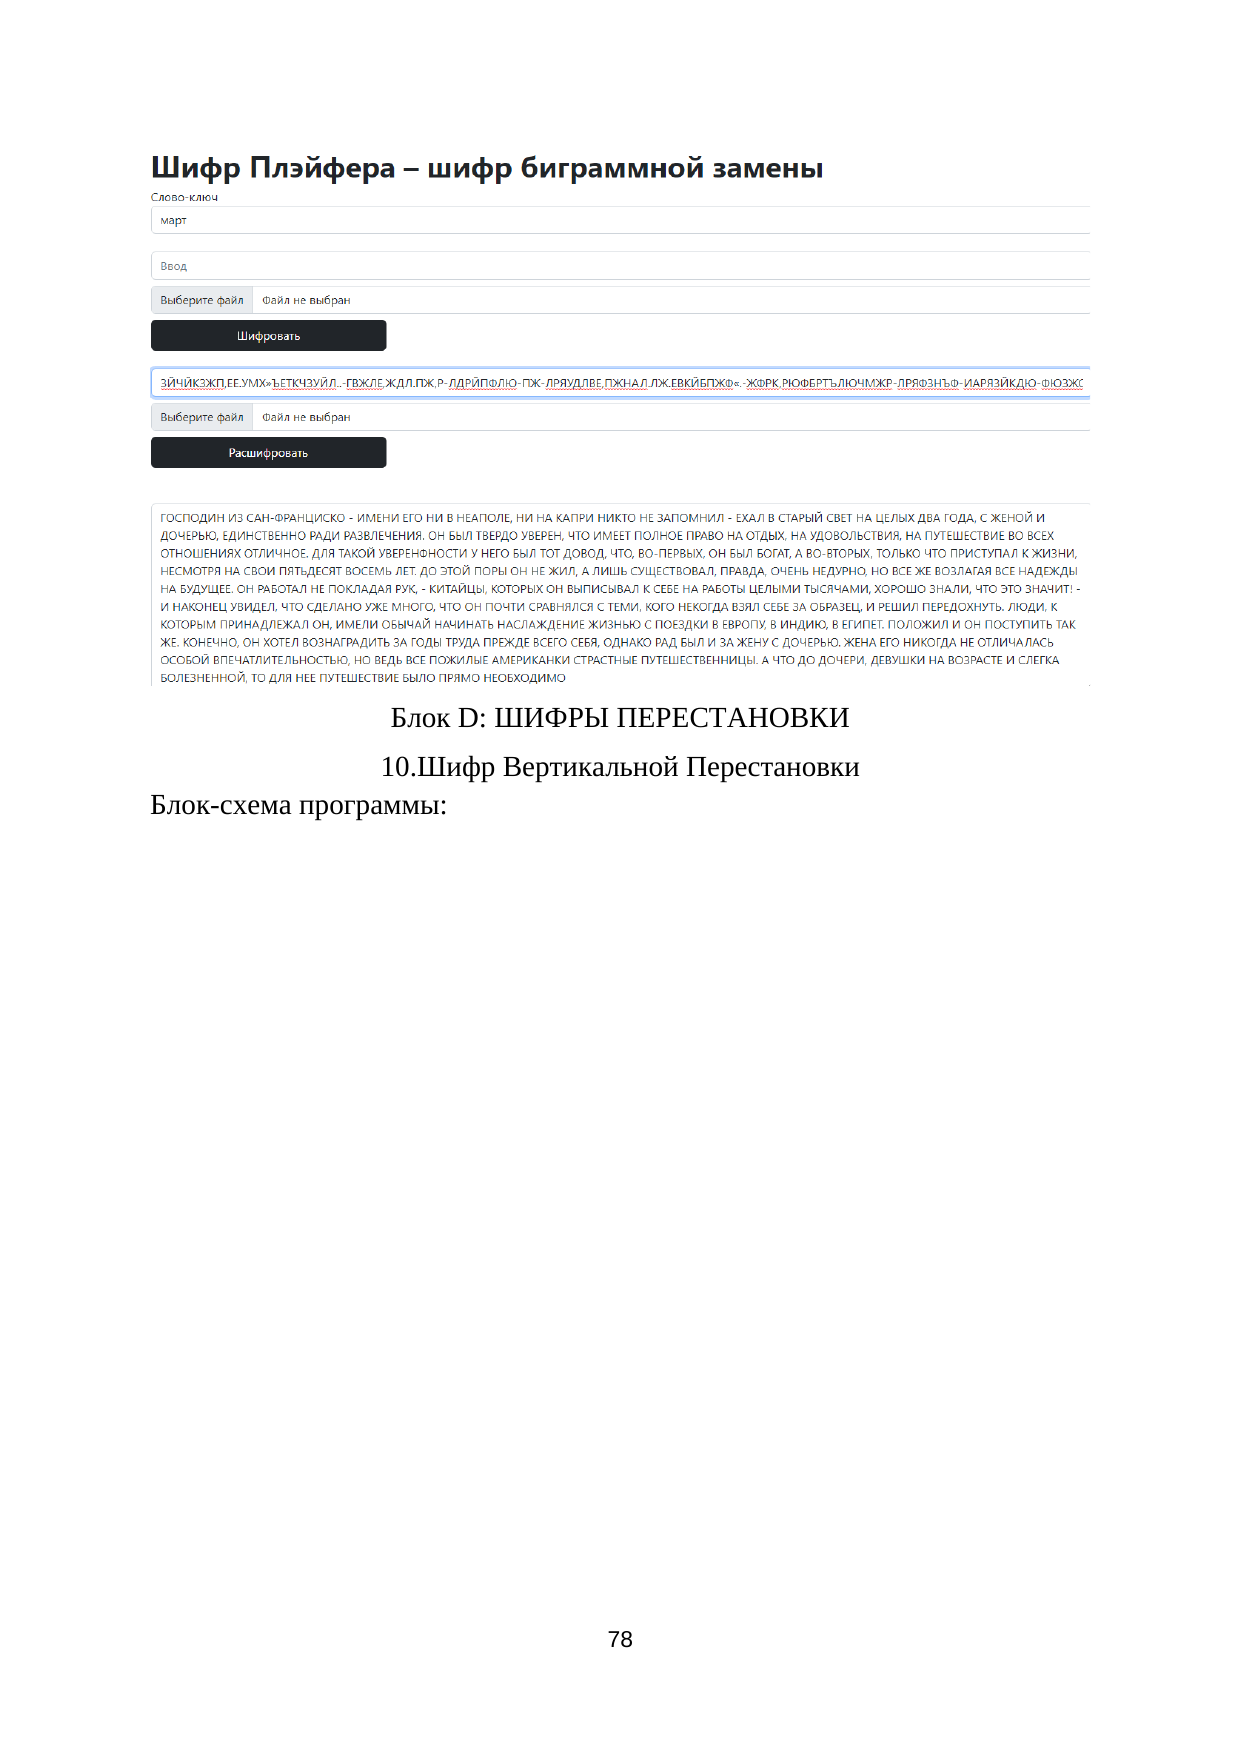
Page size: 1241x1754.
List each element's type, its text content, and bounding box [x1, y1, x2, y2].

text Блок D: ШИФРЫ ПЕРЕСТАНОВКИ [150, 700, 1090, 733]
text Блок-схема программы: [150, 787, 1090, 821]
picture [150, 150, 1091, 686]
text 10.Шифр Вертикальной Перестановки [150, 749, 1090, 782]
